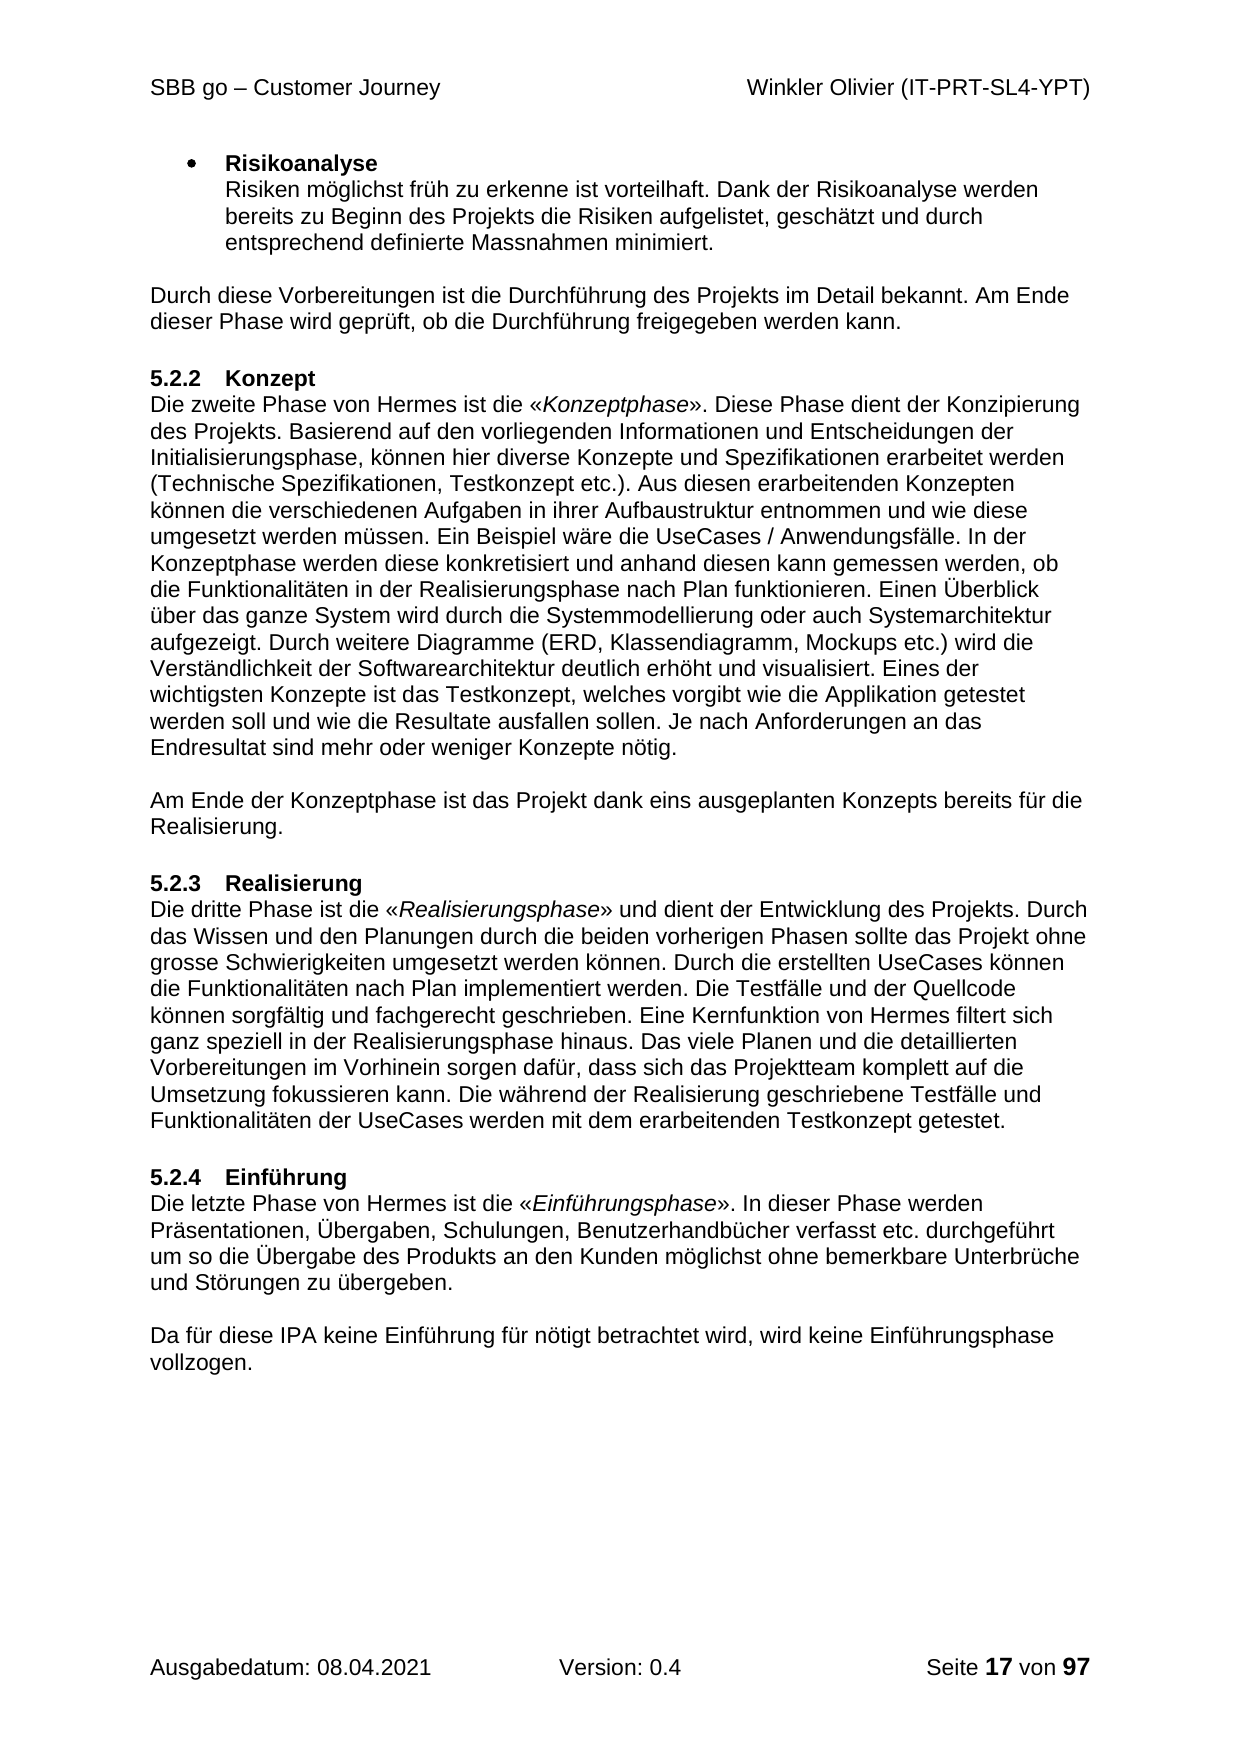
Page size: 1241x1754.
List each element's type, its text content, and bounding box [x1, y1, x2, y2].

list Risikoanalyse [187, 150, 1090, 176]
text Da für diese IPA keine Einführung für nötigt betrachtet wird, wird keine Einführungsphase vollzogen. [150, 1322, 1090, 1375]
text Die zweite Phase von Hermes ist die «Konzeptphase». Diese Phase dient der Konzipierung des Projekts. Basierend auf den vorliegenden Informationen und Entscheidungen der Initialisierungsphase, können hier diverse Konzepte und Spezifikationen erarbeitet werden (Technische Spezifikationen, Testkonzept etc.). Aus diesen erarbeitenden Konzepten können die verschiedenen Aufgaben in ihrer Aufbaustruktur entnommen und wie diese umgesetzt werden müssen. Ein Beispiel wäre die UseCases / Anwendungsfälle. In der Konzeptphase werden diese konkretisiert und anhand diesen kann gemessen werden, ob die Funktionalitäten in der Realisierungsphase nach Plan funktionieren. Einen Überblick über das ganze System wird durch die Systemmodellierung oder auch Systemarchitektur aufgezeigt. Durch weitere Diagramme (ERD, Klassendiagramm, Mockups etc.) wird die Verständlichkeit der Softwarearchitektur deutlich erhöht und visualisiert. Eines der wichtigsten Konzepte ist das Testkonzept, welches vorgibt wie die Applikation getestet werden soll und wie die Resultate ausfallen sollen. Je nach Anforderungen an das Endresultat sind mehr oder weniger Konzepte nötig. [150, 391, 1090, 760]
list Risiken möglichst früh zu erkenne ist vorteilhaft. Dank der Risikoanalyse werden bereits zu Beginn des Projekts die Risiken aufgelistet, geschätzt und durch entsprechend definierte Massnahmen minimiert. [225, 176, 1090, 255]
subtitle Konzept [150, 365, 1090, 391]
text Die dritte Phase ist die «Realisierungsphase» und dient der Entwicklung des Projekts. Durch das Wissen und den Planungen durch die beiden vorherigen Phasen sollte das Projekt ohne grosse Schwierigkeiten umgesetzt werden können. Durch die erstellten UseCases können die Funktionalitäten nach Plan implementiert werden. Die Testfälle und der Quellcode können sorgfältig und fachgerecht geschrieben. Eine Kernfunktion von Hermes filtert sich ganz speziell in der Realisierungsphase hinaus. Das viele Planen und die detaillierten Vorbereitungen im Vorhinein sorgen dafür, dass sich das Projektteam komplett auf die Umsetzung fokussieren kann. Die während der Realisierung geschriebene Testfälle und Funktionalitäten der UseCases werden mit dem erarbeitenden Testkonzept getestet. [150, 896, 1090, 1133]
text Am Ende der Konzeptphase ist das Projekt dank eins ausgeplanten Konzepts bereits für die Realisierung. [150, 787, 1090, 839]
subtitle Einführung [150, 1164, 1090, 1190]
text Die letzte Phase von Hermes ist die «Einführungsphase». In dieser Phase werden Präsentationen, Übergaben, Schulungen, Benutzerhandbücher verfasst etc. durchgeführt um so die Übergabe des Produkts an den Kunden möglichst ohne bemerkbare Unterbrüche und Störungen zu übergeben. [150, 1190, 1090, 1296]
subtitle Realisierung [150, 870, 1090, 896]
text Durch diese Vorbereitungen ist die Durchführung des Projekts im Detail bekannt. Am Ende dieser Phase wird geprüft, ob die Durchführung freigegeben werden kann. [150, 282, 1090, 334]
